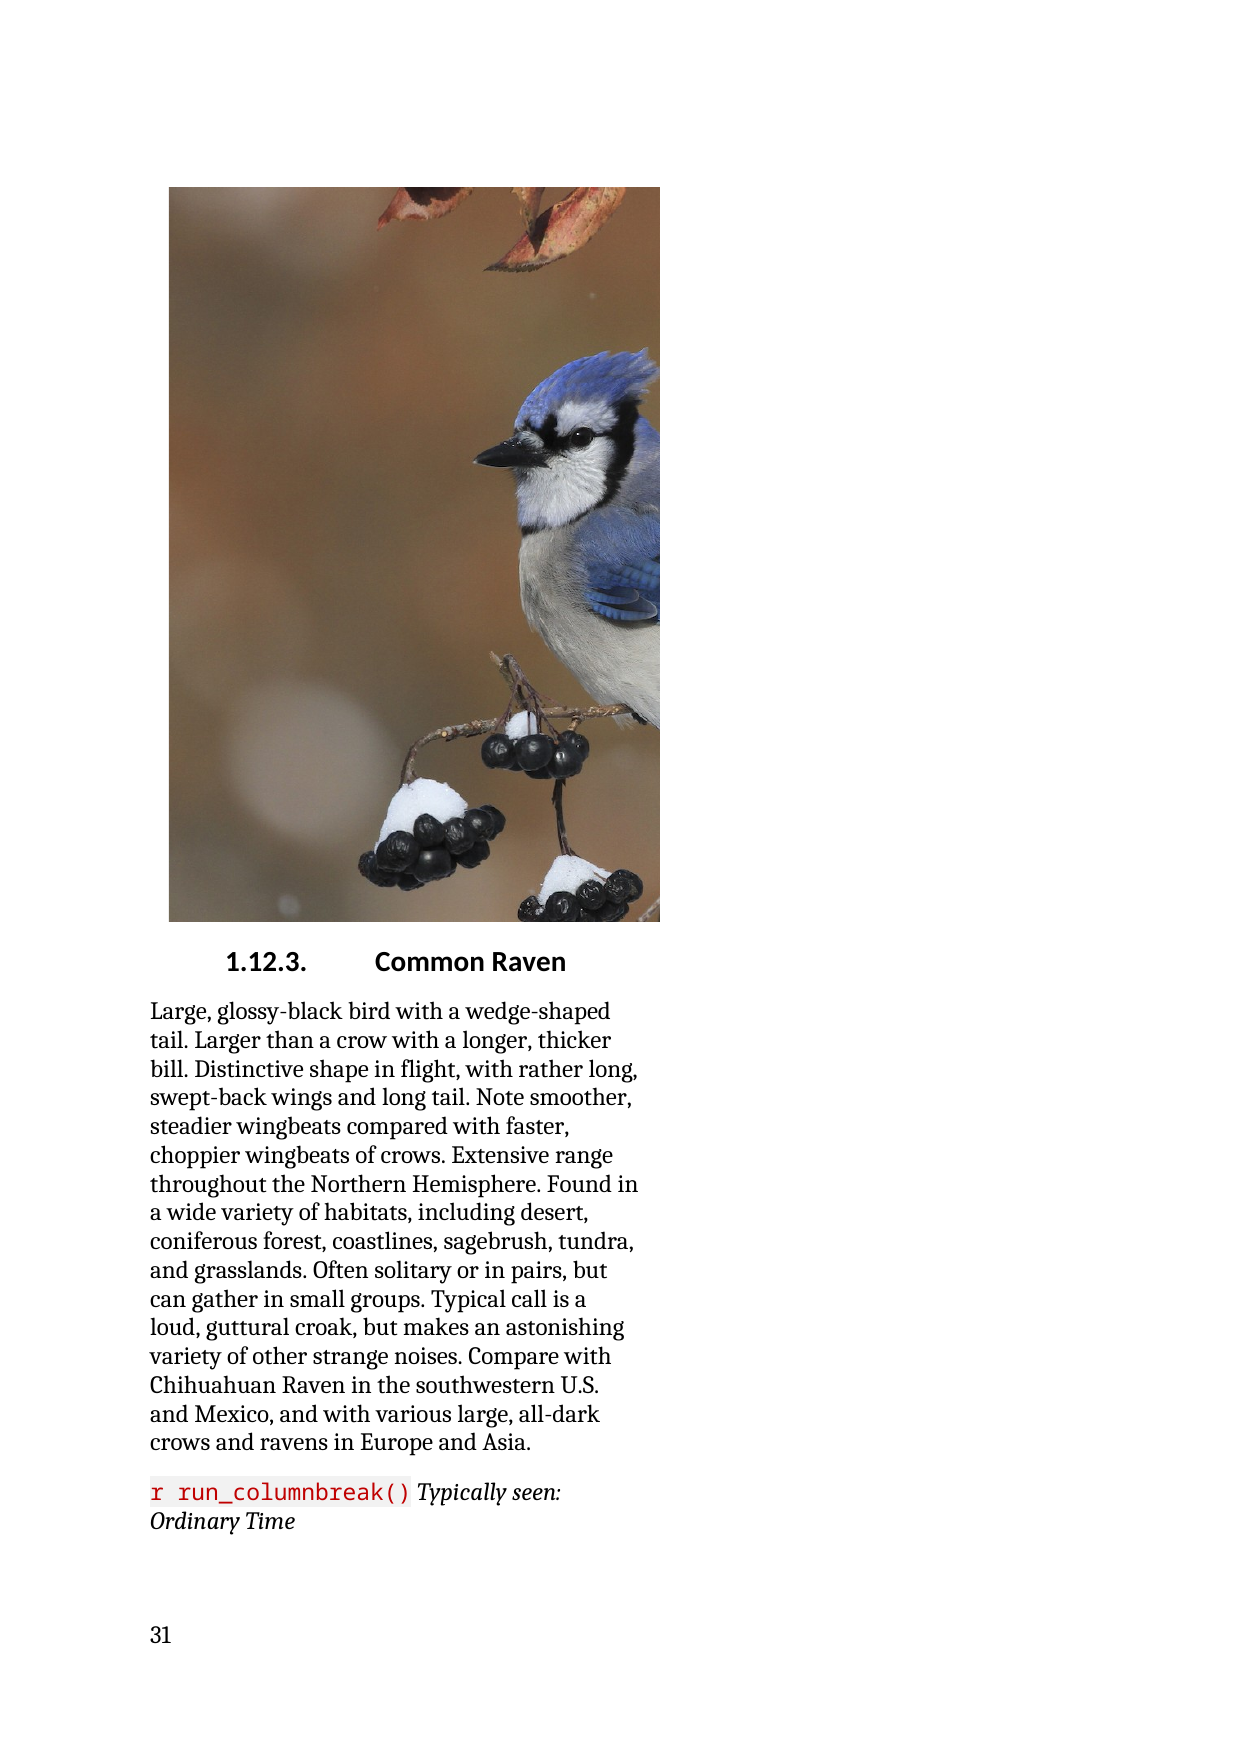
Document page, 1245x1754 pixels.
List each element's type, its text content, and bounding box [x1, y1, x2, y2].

text Large, glossy-black bird with a wedge-shaped tail. Larger than a crow with a longer, thicker bill. Distinctive shape in flight, with rather long, swept-back wings and long tail. Note smoother, steadier wingbeats compared with faster, choppier wingbeats of crows. Extensive range throughout the Northern Hemisphere. Found in a wide variety of habitats, including desert, coniferous forest, coastlines, sagebrush, tundra, and grasslands. Often solitary or in pairs, but can gather in small groups. Typical call is a loud, guttural croak, but makes an astonishing variety of other strange noises. Compare with Chihuahuan Raven in the southwestern U.S. and Mexico, and with various large, all-dark crows and ravens in Europe and Asia. [150, 997, 641, 1457]
picture [168, 187, 660, 922]
subtitle Common Raven [225, 943, 1170, 978]
text r run_columnbreak() Typically seen: Ordinary Time [150, 1476, 641, 1536]
